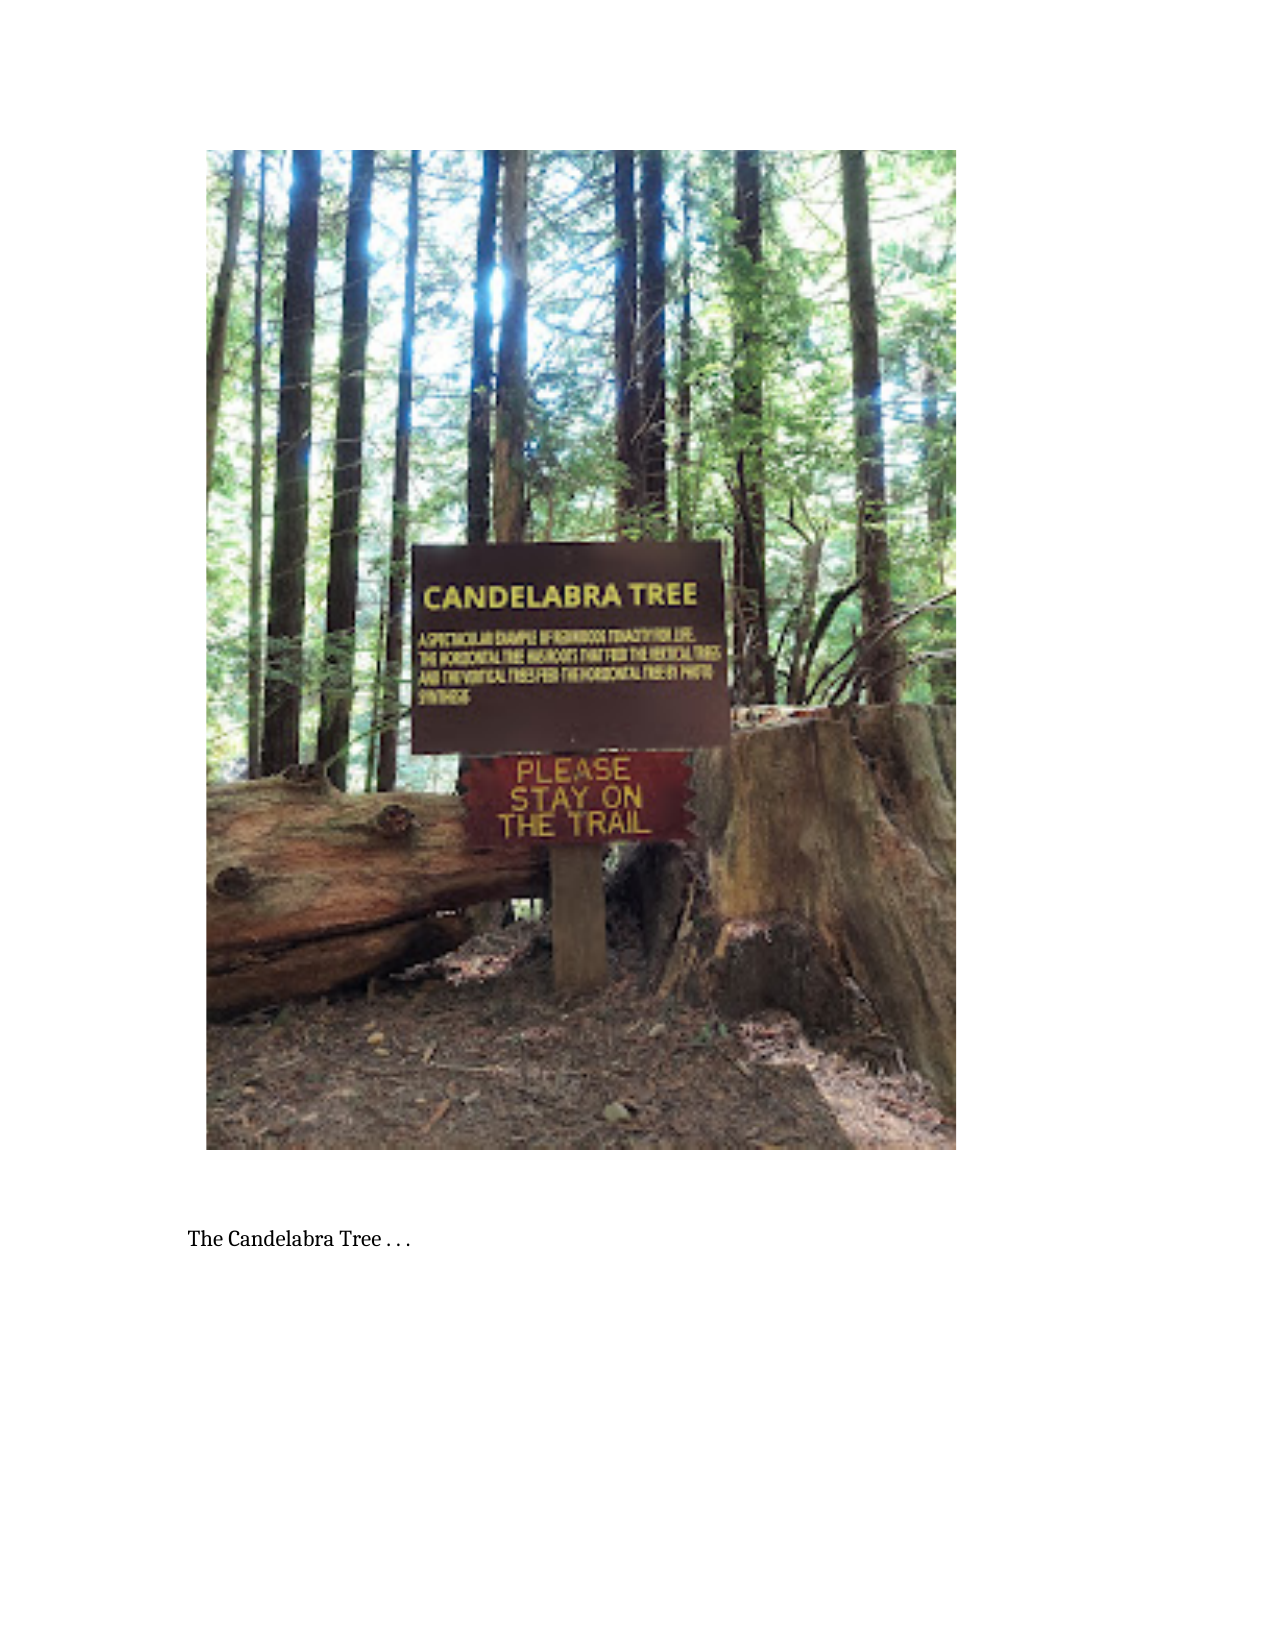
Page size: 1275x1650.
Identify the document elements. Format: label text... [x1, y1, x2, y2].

text The Candelabra Tree . . . [187, 1226, 1087, 1252]
picture [206, 150, 957, 1150]
